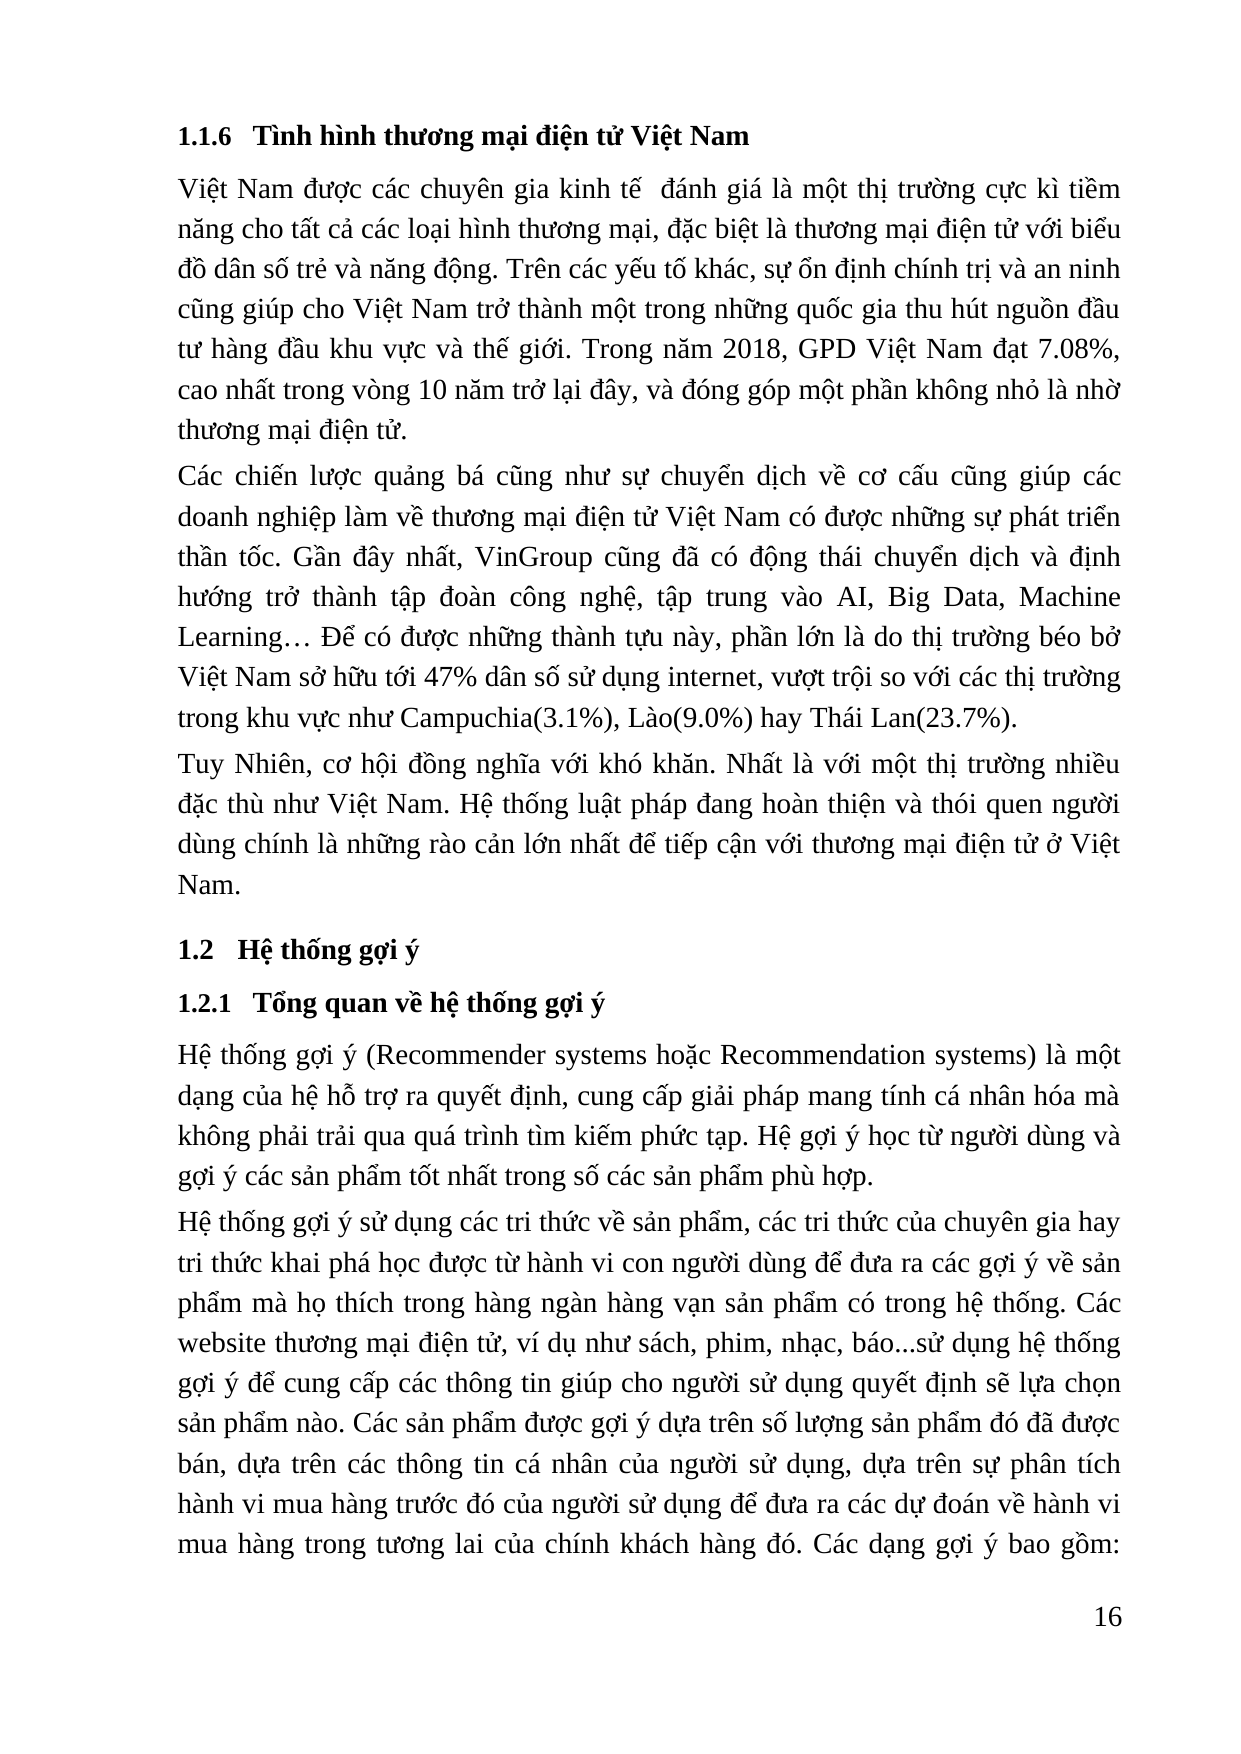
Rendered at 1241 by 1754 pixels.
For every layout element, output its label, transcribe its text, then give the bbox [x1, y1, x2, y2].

subtitle Tình hình thương mại điện tử Việt Nam [177, 118, 1122, 152]
subtitle Tổng quan về hệ thống gợi ý [177, 985, 1122, 1018]
text Hệ thống gợi ý (Recommender systems hoặc Recommendation systems) là một dạng của hệ hỗ trợ ra quyết định, cung cấp giải pháp mang tính cá nhân hóa mà không phải trải qua quá trình tìm kiếm phức tạp. Hệ gợi ý học từ người dùng và gợi ý các sản phẩm tốt nhất trong số các sản phẩm phù hợp. [177, 1037, 1122, 1192]
subtitle Hệ thống gợi ý [177, 932, 1122, 966]
text Tuy Nhiên, cơ hội đồng nghĩa với khó khăn. Nhất là với một thị trường nhiều đặc thù như Việt Nam. Hệ thống luật pháp đang hoàn thiện và thói quen người dùng chính là những rào cản lớn nhất để tiếp cận với thương mại điện tử ở Việt Nam. [177, 746, 1122, 900]
text Các chiến lược quảng bá cũng như sự chuyển dịch về cơ cấu cũng giúp các doanh nghiệp làm về thương mại điện tử Việt Nam có được những sự phát triển thần tốc. Gần đây nhất, VinGroup cũng đã có động thái chuyển dịch và định hướng trở thành tập đoàn công nghệ, tập trung vào AI, Big Data, Machine Learning… Để có được những thành tựu này, phần lớn là do thị trường béo bở Việt Nam sở hữu tới 47% dân số sử dụng internet, vượt trội so với các thị trường trong khu vực như Campuchia(3.1%), Lào(9.0%) hay Thái Lan(23.7%). [177, 458, 1122, 733]
text Việt Nam được các chuyên gia kinh tế đánh giá là một thị trường cực kì tiềm năng cho tất cả các loại hình thương mại, đặc biệt là thương mại điện tử với biểu đồ dân số trẻ và năng động. Trên các yếu tố khác, sự ổn định chính trị và an ninh cũng giúp cho Việt Nam trở thành một trong những quốc gia thu hút nguồn đầu tư hàng đầu khu vực và thế giới. Trong năm 2018, GPD Việt Nam đạt 7.08%, cao nhất trong vòng 10 năm trở lại đây, và đóng góp một phần không nhỏ là nhờ thương mại điện tử. [177, 171, 1122, 446]
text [177, 1204, 1122, 1560]
